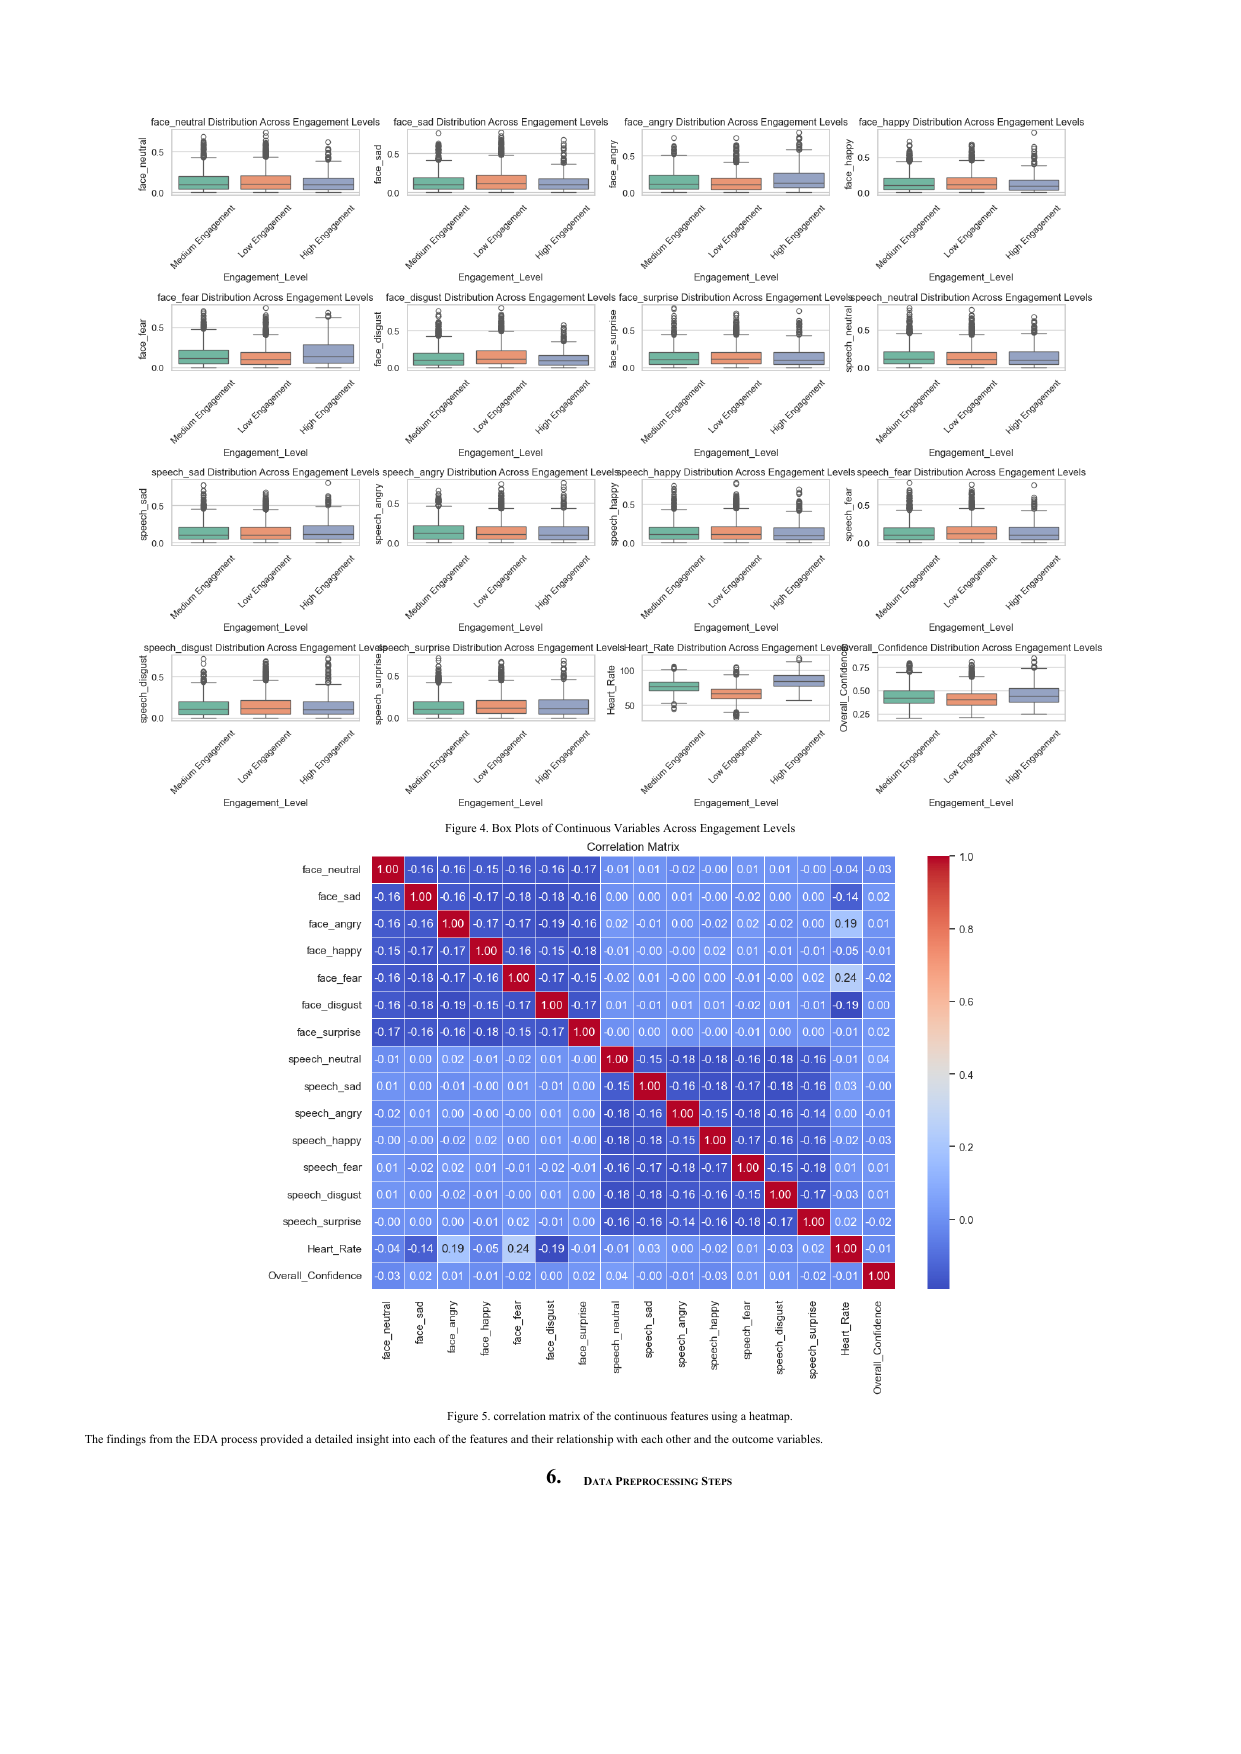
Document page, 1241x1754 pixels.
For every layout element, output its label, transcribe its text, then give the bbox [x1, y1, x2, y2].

text Figure 4. Box Plots of Continuous Variables Across Engagement Levels [84, 812, 1156, 835]
list Data Preprocessing Steps [122, 1465, 1156, 1488]
picture [133, 112, 1107, 813]
text Figure 5. correlation matrix of the continuous features using a heatmap. [84, 1400, 1156, 1423]
picture [260, 835, 980, 1400]
text The findings from the EDA process provided a detailed insight into each of the features and their relationship with each other and the outcome variables. [84, 1423, 1156, 1446]
